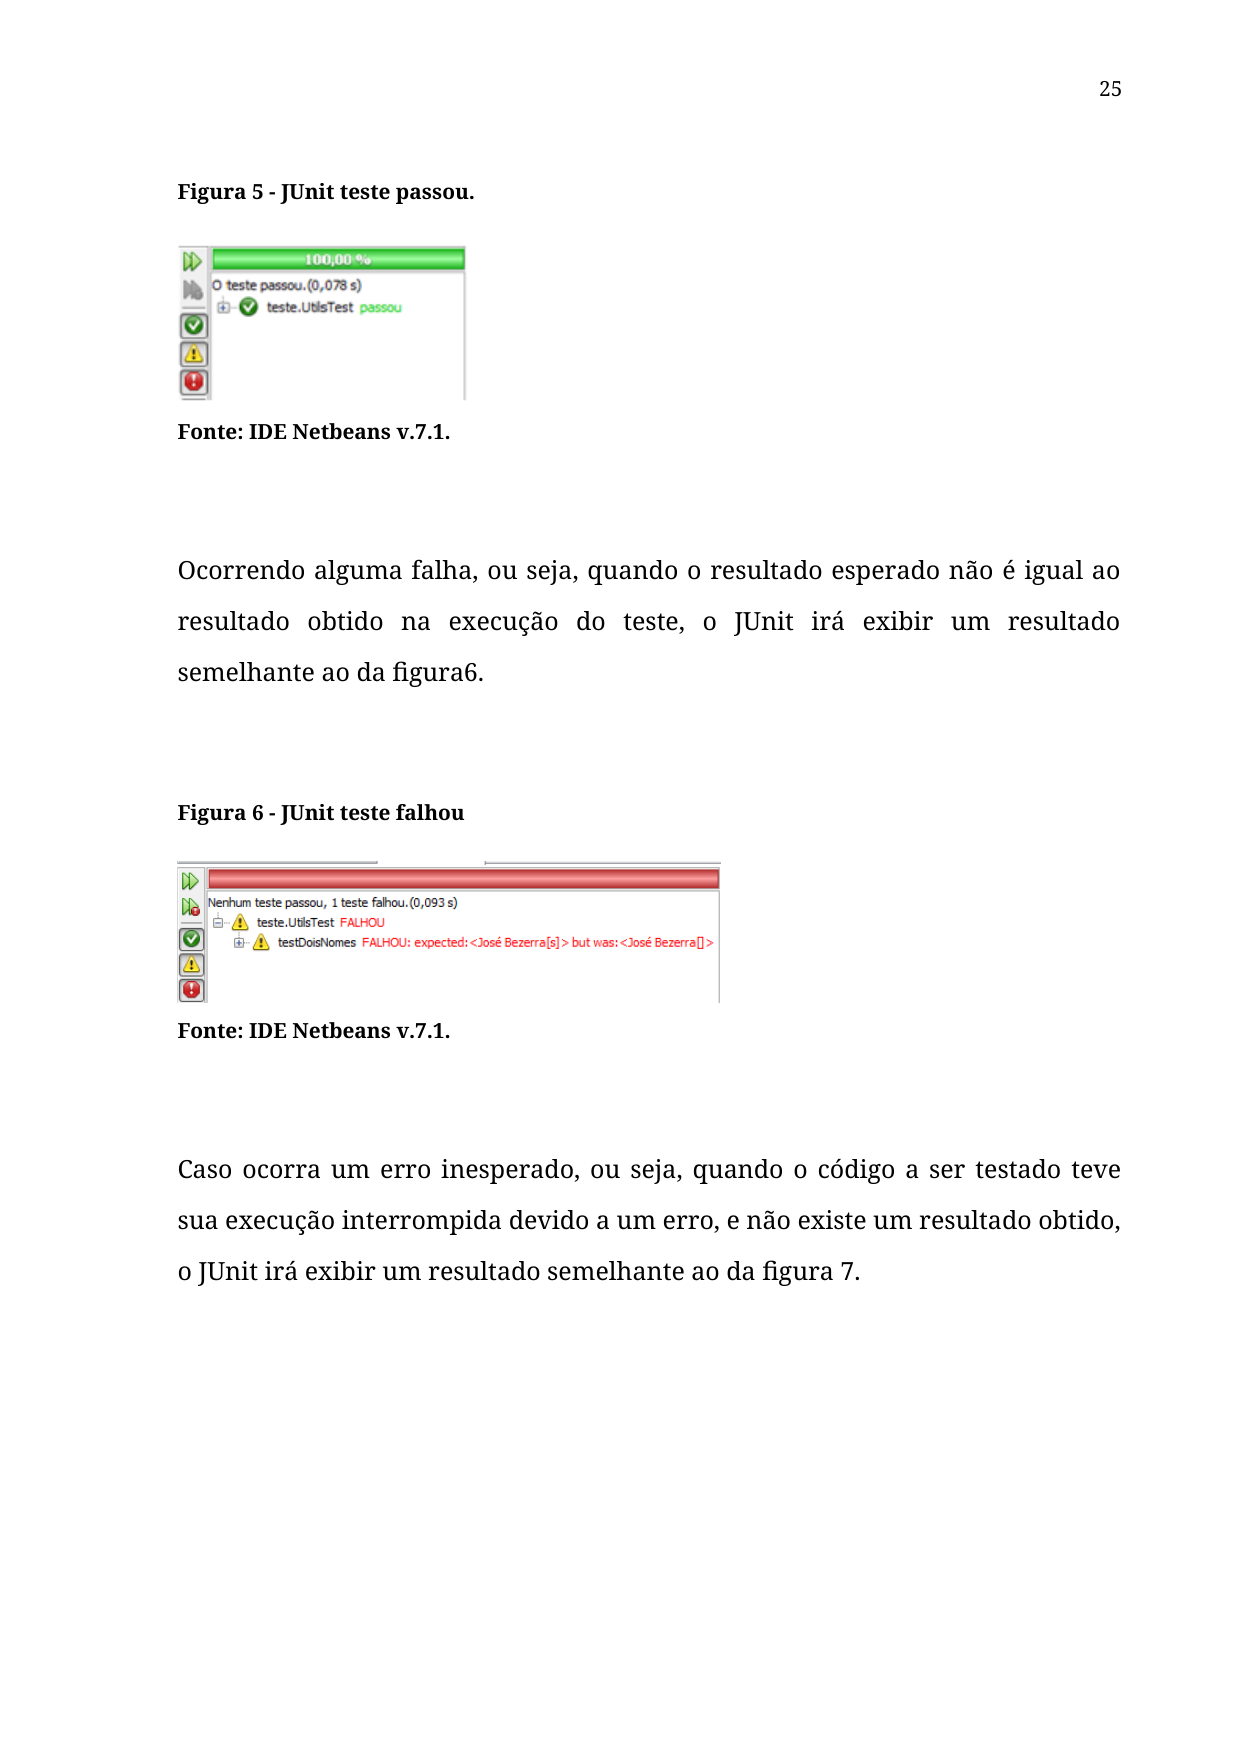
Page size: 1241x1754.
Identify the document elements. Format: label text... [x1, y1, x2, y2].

picture [177, 861, 721, 1003]
text Caso ocorra um erro inesperado, ou seja, quando o código a ser testado teve sua execução interrompida devido a um erro, e não existe um resultado obtido, o JUnit irá exibir um resultado semelhante ao da figura 7. [177, 1152, 1122, 1288]
picture [177, 240, 470, 404]
text Ocorrendo alguma falha, ou seja, quando o resultado esperado não é igual ao resultado obtido na execução do teste, o JUnit irá exibir um resultado semelhante ao da figura6. [177, 553, 1122, 689]
text Fonte: IDE Netbeans v.7.1. [177, 241, 1122, 446]
